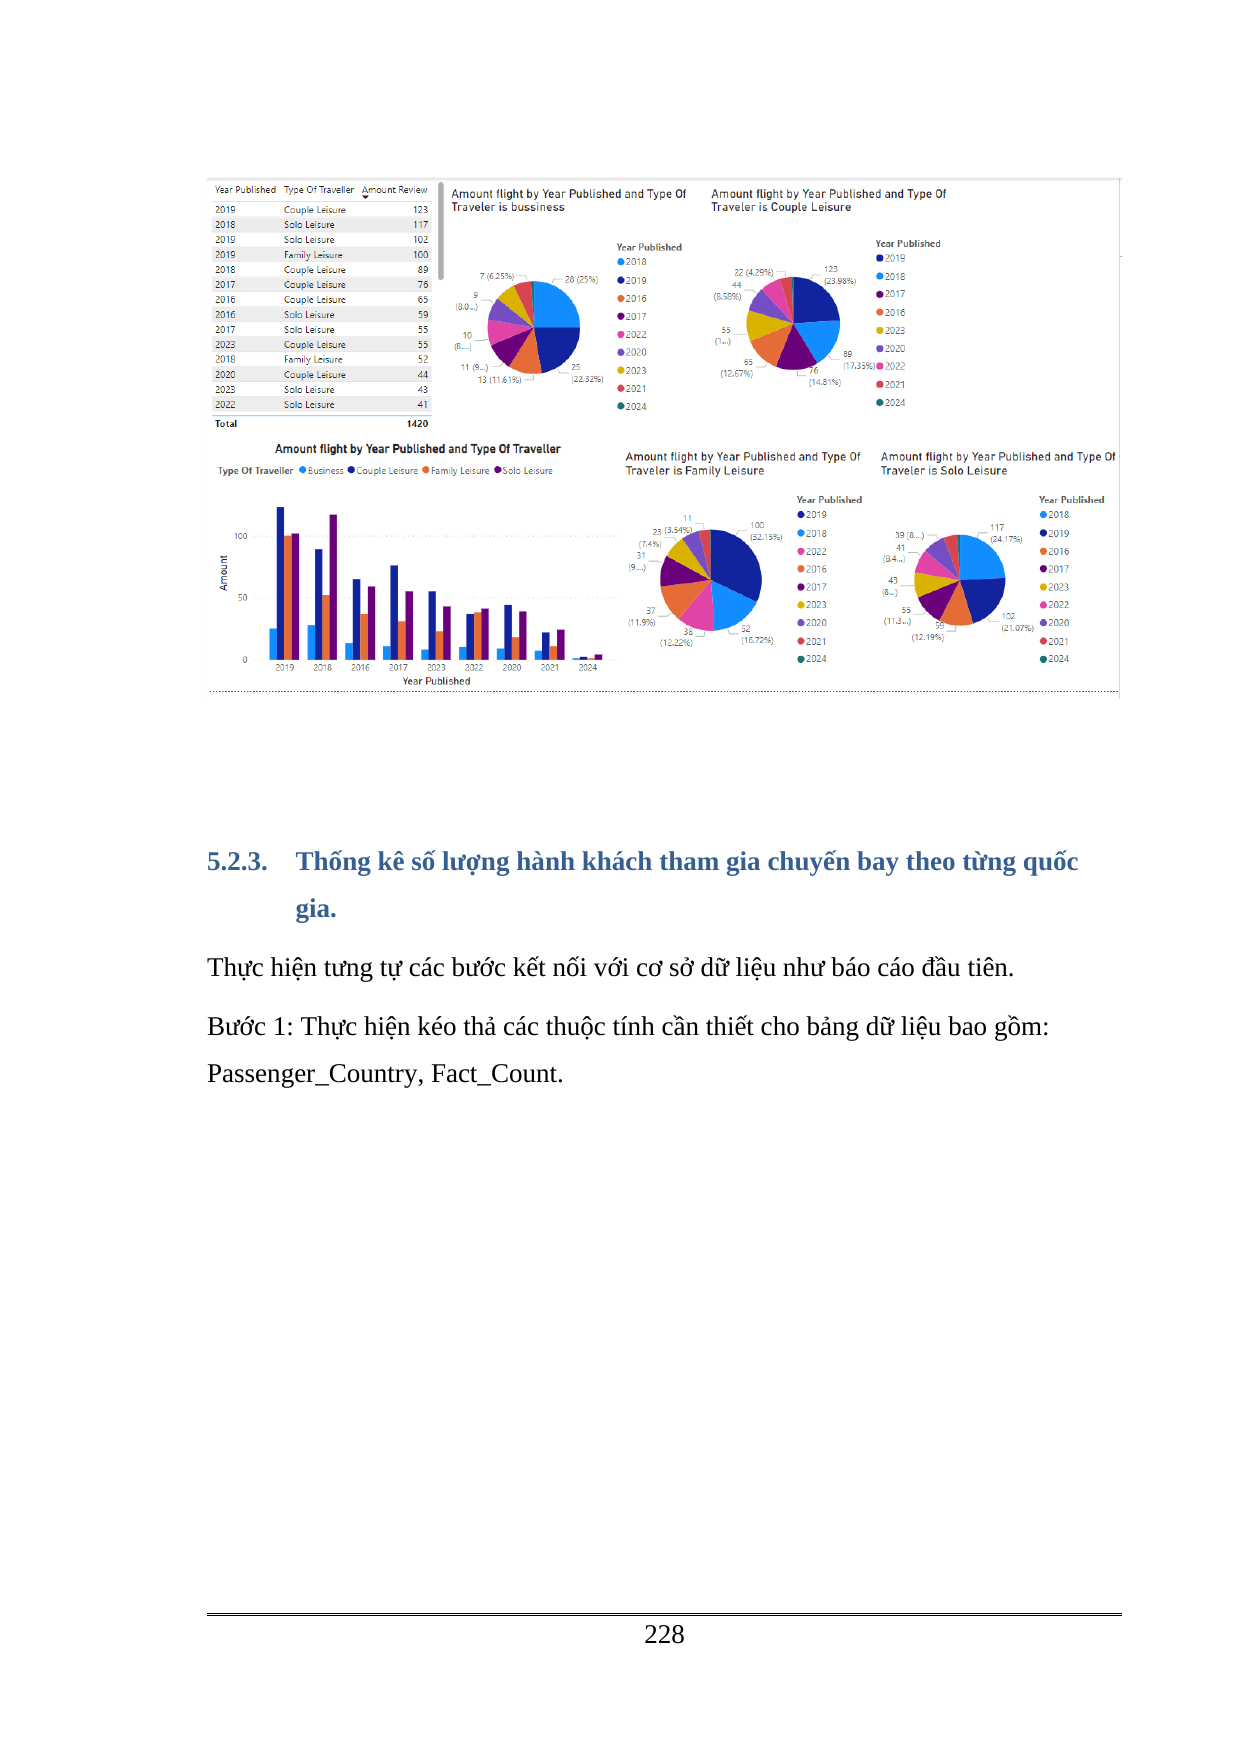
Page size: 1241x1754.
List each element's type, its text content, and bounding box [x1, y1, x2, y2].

text Bước 1: Thực hiện kéo thả các thuộc tính cần thiết cho bảng dữ liệu bao gồm: Passenger_Country, Fact_Count. [207, 1010, 1122, 1088]
picture [206, 177, 1123, 699]
text Thực hiện tưng tự các bước kết nối với cơ sở dữ liệu như báo cáo đầu tiên. [207, 951, 1122, 982]
subtitle Thống kê số lượng hành khách tham gia chuyến bay theo từng quốc gia. [207, 845, 1122, 923]
